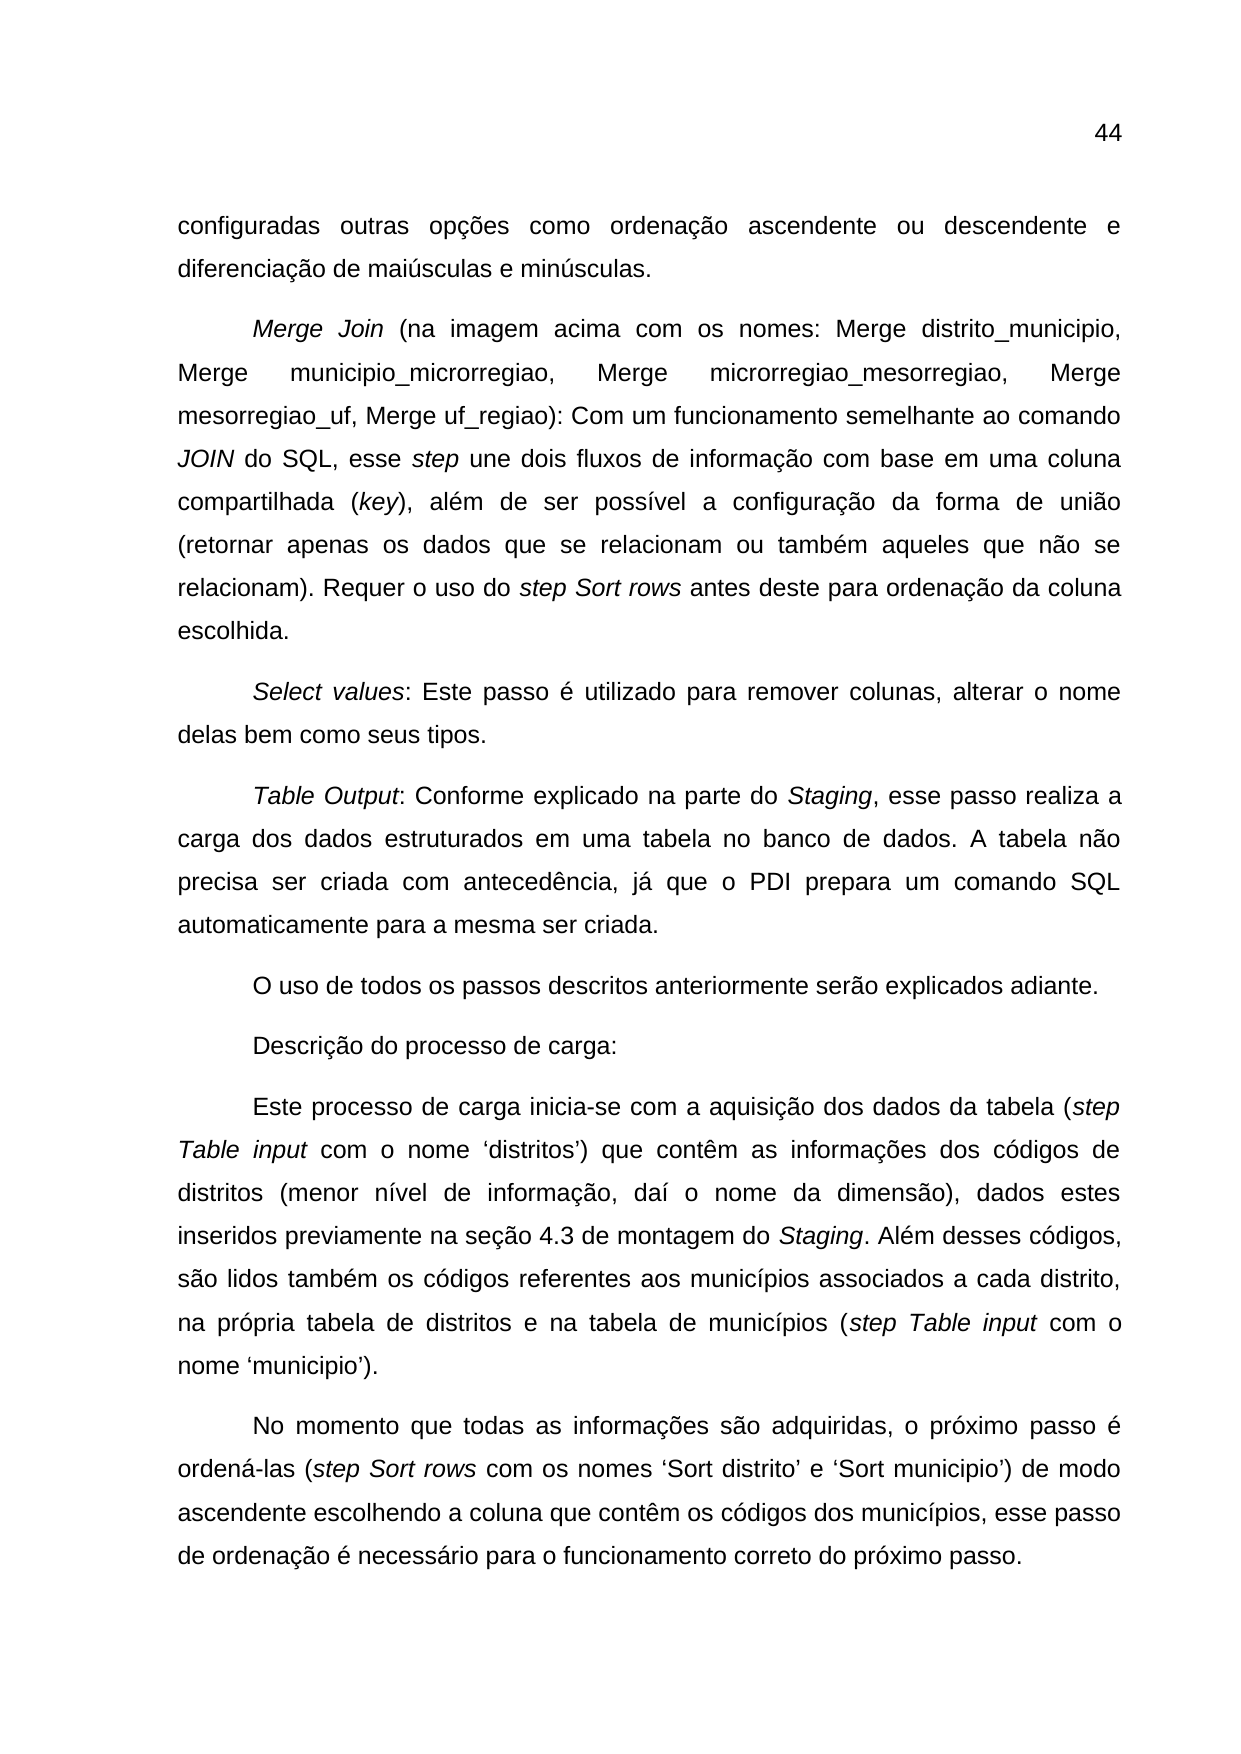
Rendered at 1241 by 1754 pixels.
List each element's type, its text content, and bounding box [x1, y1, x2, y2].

text Select values: Este passo é utilizado para remover colunas, alterar o nome delas bem como seus tipos. [177, 677, 1122, 749]
text No momento que todas as informações são adquiridas, o próximo passo é ordená-las (step Sort rows com os nomes ‘Sort distrito’ e ‘Sort municipio’) de modo ascendente escolhendo a coluna que contêm os códigos dos municípios, esse passo de ordenação é necessário para o funcionamento correto do próximo passo. [177, 1411, 1122, 1569]
text Table Output: Conforme explicado na parte do Staging, esse passo realiza a carga dos dados estruturados em uma tabela no banco de dados. A tabela não precisa ser criada com antecedência, já que o PDI prepara um comando SQL automaticamente para a mesma ser criada. [177, 781, 1122, 939]
text Merge Join (na imagem acima com os nomes: Merge distrito_municipio, Merge municipio_microrregiao, Merge microrregiao_mesorregiao, Merge mesorregiao_uf, Merge uf_regiao): Com um funcionamento semelhante ao comando JOIN do SQL, esse step une dois fluxos de informação com base em uma coluna compartilhada (key), além de ser possível a configuração da forma de união (retornar apenas os dados que se relacionam ou também aqueles que não se relacionam). Requer o uso do step Sort rows antes deste para ordenação da coluna escolhida. [177, 314, 1122, 645]
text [177, 211, 1122, 282]
text O uso de todos os passos descritos anteriormente serão explicados adiante. [177, 971, 1122, 999]
text Este processo de carga inicia-se com a aquisição dos dados da tabela (step Table input com o nome ‘distritos’) que contêm as informações dos códigos de distritos (menor nível de informação, daí o nome da dimensão), dados estes inseridos previamente na seção 4.3 de montagem do Staging. Além desses códigos, são lidos também os códigos referentes aos municípios associados a cada distrito, na própria tabela de distritos e na tabela de municípios (step Table input com o nome ‘municipio’). [177, 1092, 1122, 1379]
text Descrição do processo de carga: [177, 1031, 1122, 1060]
